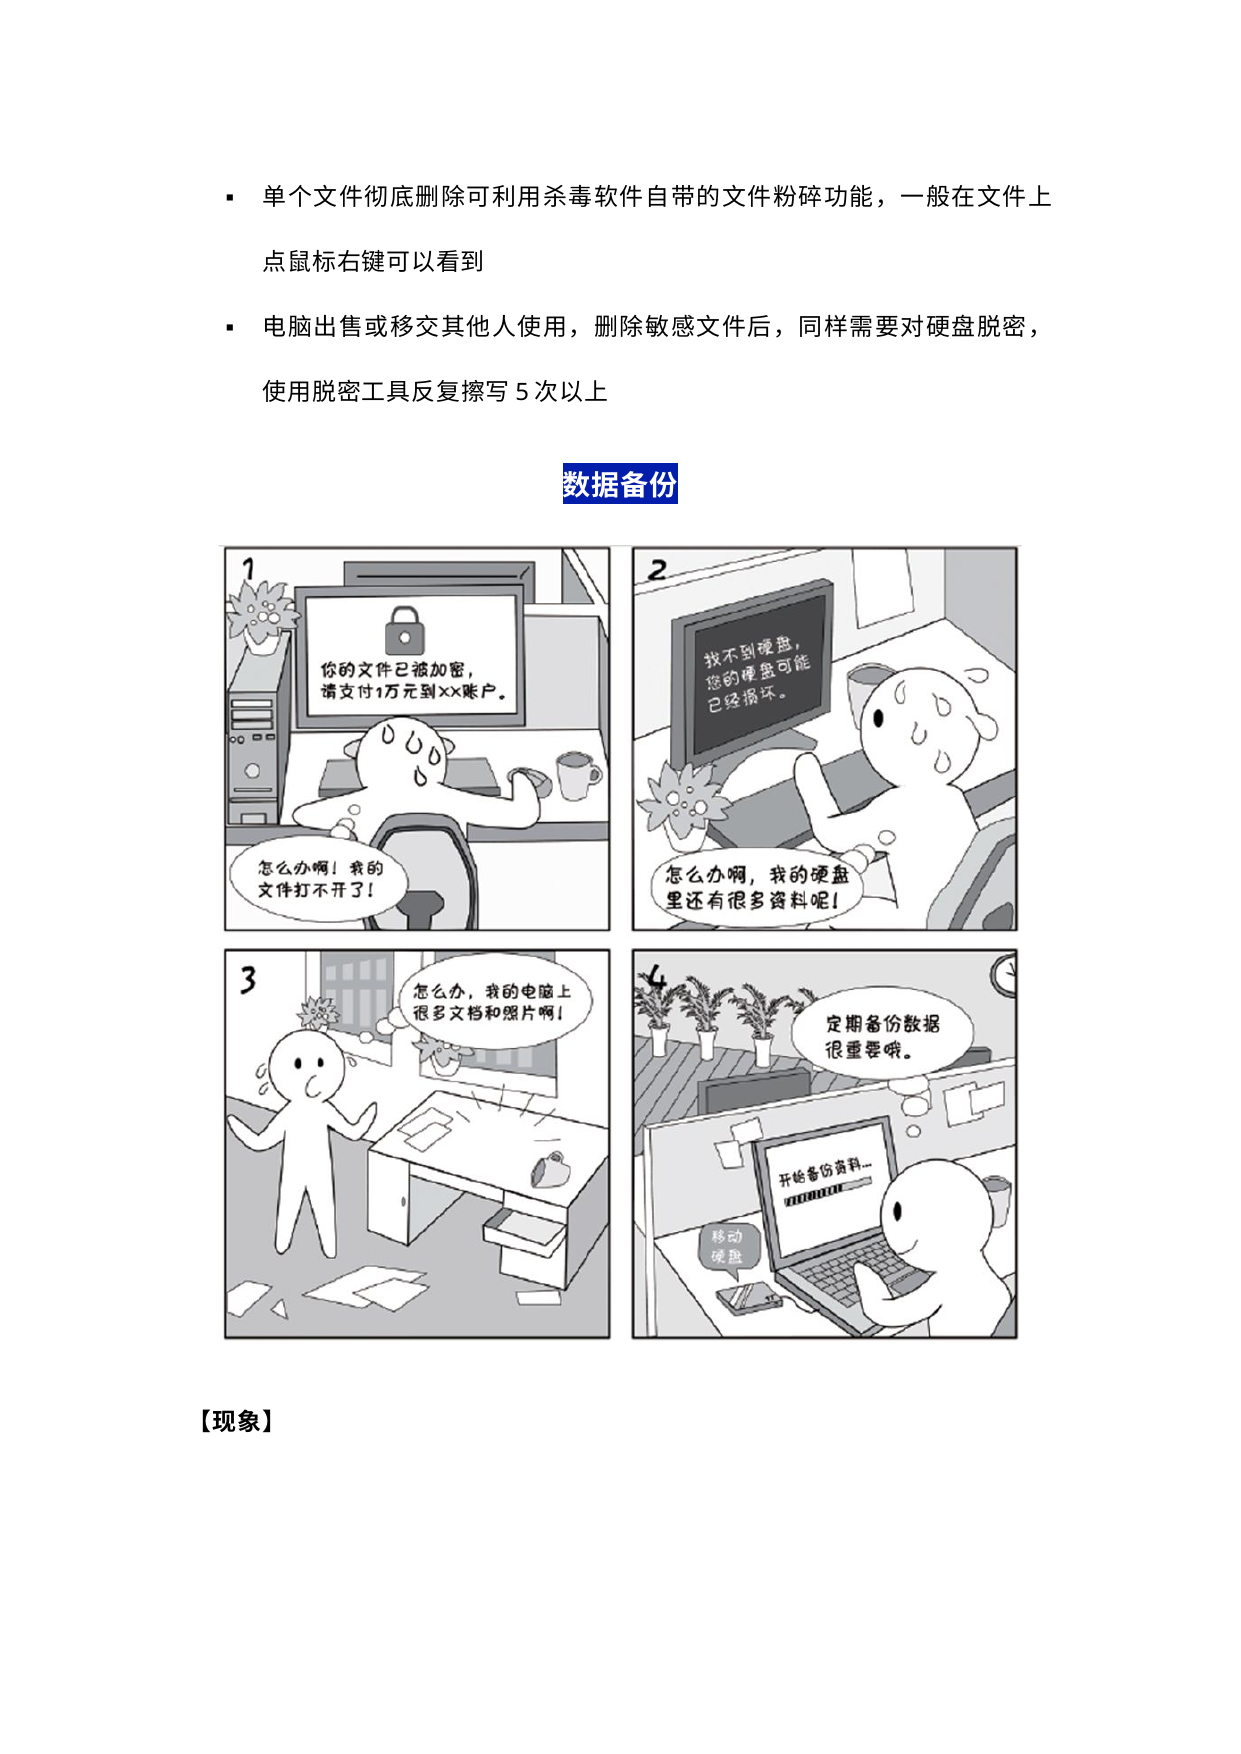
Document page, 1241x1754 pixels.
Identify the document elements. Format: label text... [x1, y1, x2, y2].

list 电脑出售或移交其他人使用，删除敏感文件后，同样需要对硬盘脱密，使用脱密工具反复擦写5次以上 [225, 321, 1053, 451]
list 单个文件彻底删除可利用杀毒软件自带的文件粉碎功能，一般在文件上点鼠标右键可以看到 [225, 162, 1053, 292]
text 【现象】 [187, 1416, 1053, 1481]
picture [218, 574, 1022, 1371]
text 数据备份 [187, 480, 1053, 545]
